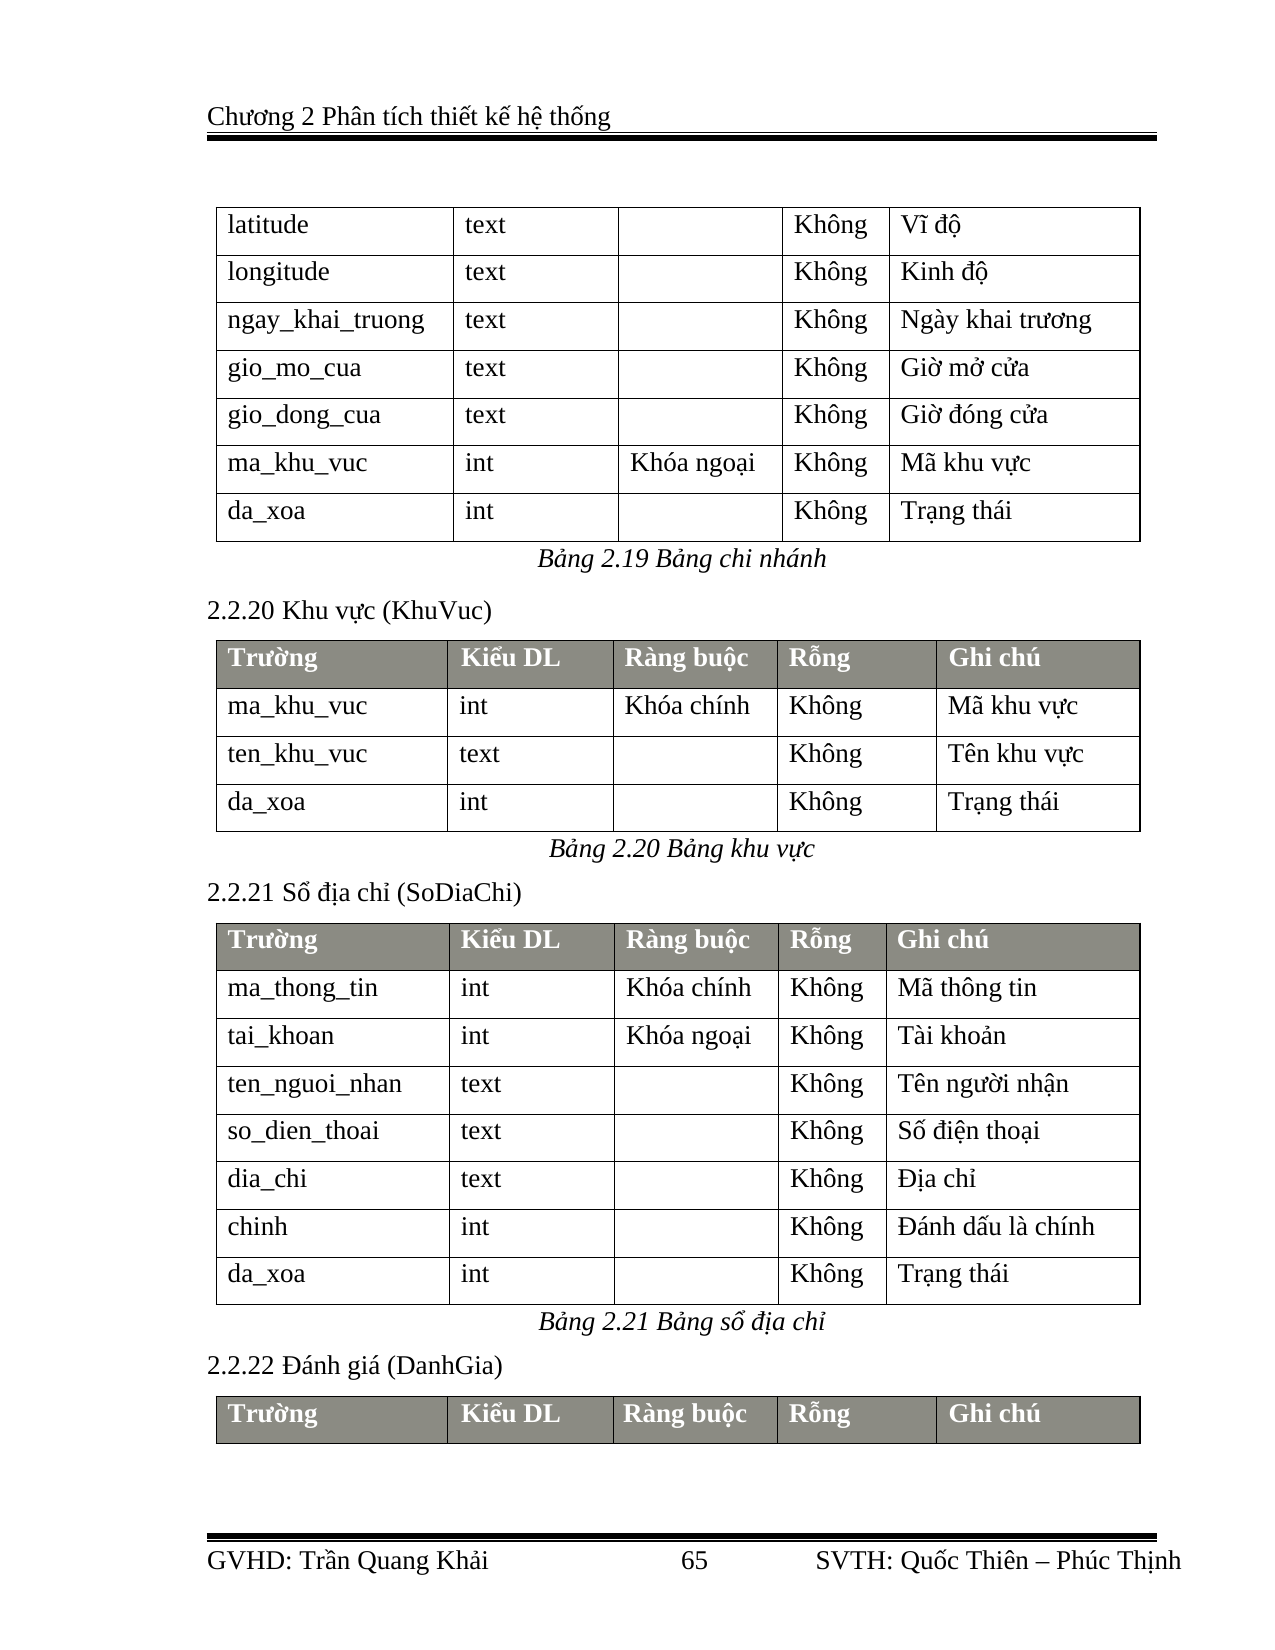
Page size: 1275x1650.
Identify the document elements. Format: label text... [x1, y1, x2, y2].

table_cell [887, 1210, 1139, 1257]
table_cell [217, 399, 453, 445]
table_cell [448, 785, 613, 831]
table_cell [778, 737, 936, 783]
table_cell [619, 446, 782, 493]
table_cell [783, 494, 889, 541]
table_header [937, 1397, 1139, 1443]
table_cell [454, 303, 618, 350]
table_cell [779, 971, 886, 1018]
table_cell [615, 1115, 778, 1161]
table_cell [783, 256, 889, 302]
list Khu vực (KhuVuc) [207, 594, 1157, 625]
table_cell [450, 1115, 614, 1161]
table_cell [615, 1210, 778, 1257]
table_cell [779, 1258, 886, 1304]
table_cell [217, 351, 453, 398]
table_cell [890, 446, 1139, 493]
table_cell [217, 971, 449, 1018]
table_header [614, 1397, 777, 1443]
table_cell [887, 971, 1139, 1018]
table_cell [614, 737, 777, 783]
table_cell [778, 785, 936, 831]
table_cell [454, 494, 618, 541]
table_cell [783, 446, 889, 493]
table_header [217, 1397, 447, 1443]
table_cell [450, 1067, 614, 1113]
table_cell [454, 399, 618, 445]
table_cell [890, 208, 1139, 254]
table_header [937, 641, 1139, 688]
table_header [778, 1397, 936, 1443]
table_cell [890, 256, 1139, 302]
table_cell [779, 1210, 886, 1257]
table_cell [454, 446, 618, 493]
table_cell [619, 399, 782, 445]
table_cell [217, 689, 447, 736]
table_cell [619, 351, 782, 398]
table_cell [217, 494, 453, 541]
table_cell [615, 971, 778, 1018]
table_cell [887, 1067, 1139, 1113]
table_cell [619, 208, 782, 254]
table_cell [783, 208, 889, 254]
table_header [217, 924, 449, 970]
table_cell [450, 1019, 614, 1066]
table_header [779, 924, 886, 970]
text Bảng 2.19 Bảng chi nhánh [207, 542, 1157, 573]
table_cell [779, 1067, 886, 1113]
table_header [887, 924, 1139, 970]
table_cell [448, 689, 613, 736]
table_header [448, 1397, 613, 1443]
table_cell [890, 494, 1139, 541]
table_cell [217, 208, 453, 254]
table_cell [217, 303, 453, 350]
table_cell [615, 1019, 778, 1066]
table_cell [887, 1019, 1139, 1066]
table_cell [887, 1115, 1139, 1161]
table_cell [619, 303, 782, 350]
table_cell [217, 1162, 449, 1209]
list Sổ địa chỉ (SoDiaChi) [207, 876, 1157, 907]
text Bảng 2.21 Bảng sổ địa chỉ [207, 1305, 1157, 1336]
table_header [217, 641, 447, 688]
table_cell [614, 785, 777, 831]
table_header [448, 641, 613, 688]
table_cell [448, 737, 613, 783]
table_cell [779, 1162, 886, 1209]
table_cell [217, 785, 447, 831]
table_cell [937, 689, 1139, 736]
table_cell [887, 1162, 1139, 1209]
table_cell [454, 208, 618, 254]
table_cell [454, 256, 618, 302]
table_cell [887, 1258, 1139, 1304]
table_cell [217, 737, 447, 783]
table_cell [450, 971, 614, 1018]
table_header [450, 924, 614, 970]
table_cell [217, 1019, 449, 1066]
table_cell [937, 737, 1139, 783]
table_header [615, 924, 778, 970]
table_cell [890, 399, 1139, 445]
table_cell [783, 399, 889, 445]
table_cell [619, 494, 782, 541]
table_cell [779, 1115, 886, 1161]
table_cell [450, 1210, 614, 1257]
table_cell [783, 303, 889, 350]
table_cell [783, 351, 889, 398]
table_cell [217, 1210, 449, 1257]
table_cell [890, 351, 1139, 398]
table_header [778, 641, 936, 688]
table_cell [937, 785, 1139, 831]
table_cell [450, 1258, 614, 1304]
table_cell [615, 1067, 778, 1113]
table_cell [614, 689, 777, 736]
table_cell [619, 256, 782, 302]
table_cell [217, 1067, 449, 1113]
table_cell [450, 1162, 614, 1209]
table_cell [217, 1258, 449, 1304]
list Đánh giá (DanhGia) [207, 1349, 1157, 1380]
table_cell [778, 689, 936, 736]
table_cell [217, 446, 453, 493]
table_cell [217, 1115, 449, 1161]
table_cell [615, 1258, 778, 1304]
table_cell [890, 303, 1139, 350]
text Bảng 2.20 Bảng khu vực [207, 832, 1157, 863]
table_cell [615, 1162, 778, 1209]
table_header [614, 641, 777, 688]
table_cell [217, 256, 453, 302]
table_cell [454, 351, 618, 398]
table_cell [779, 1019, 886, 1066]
